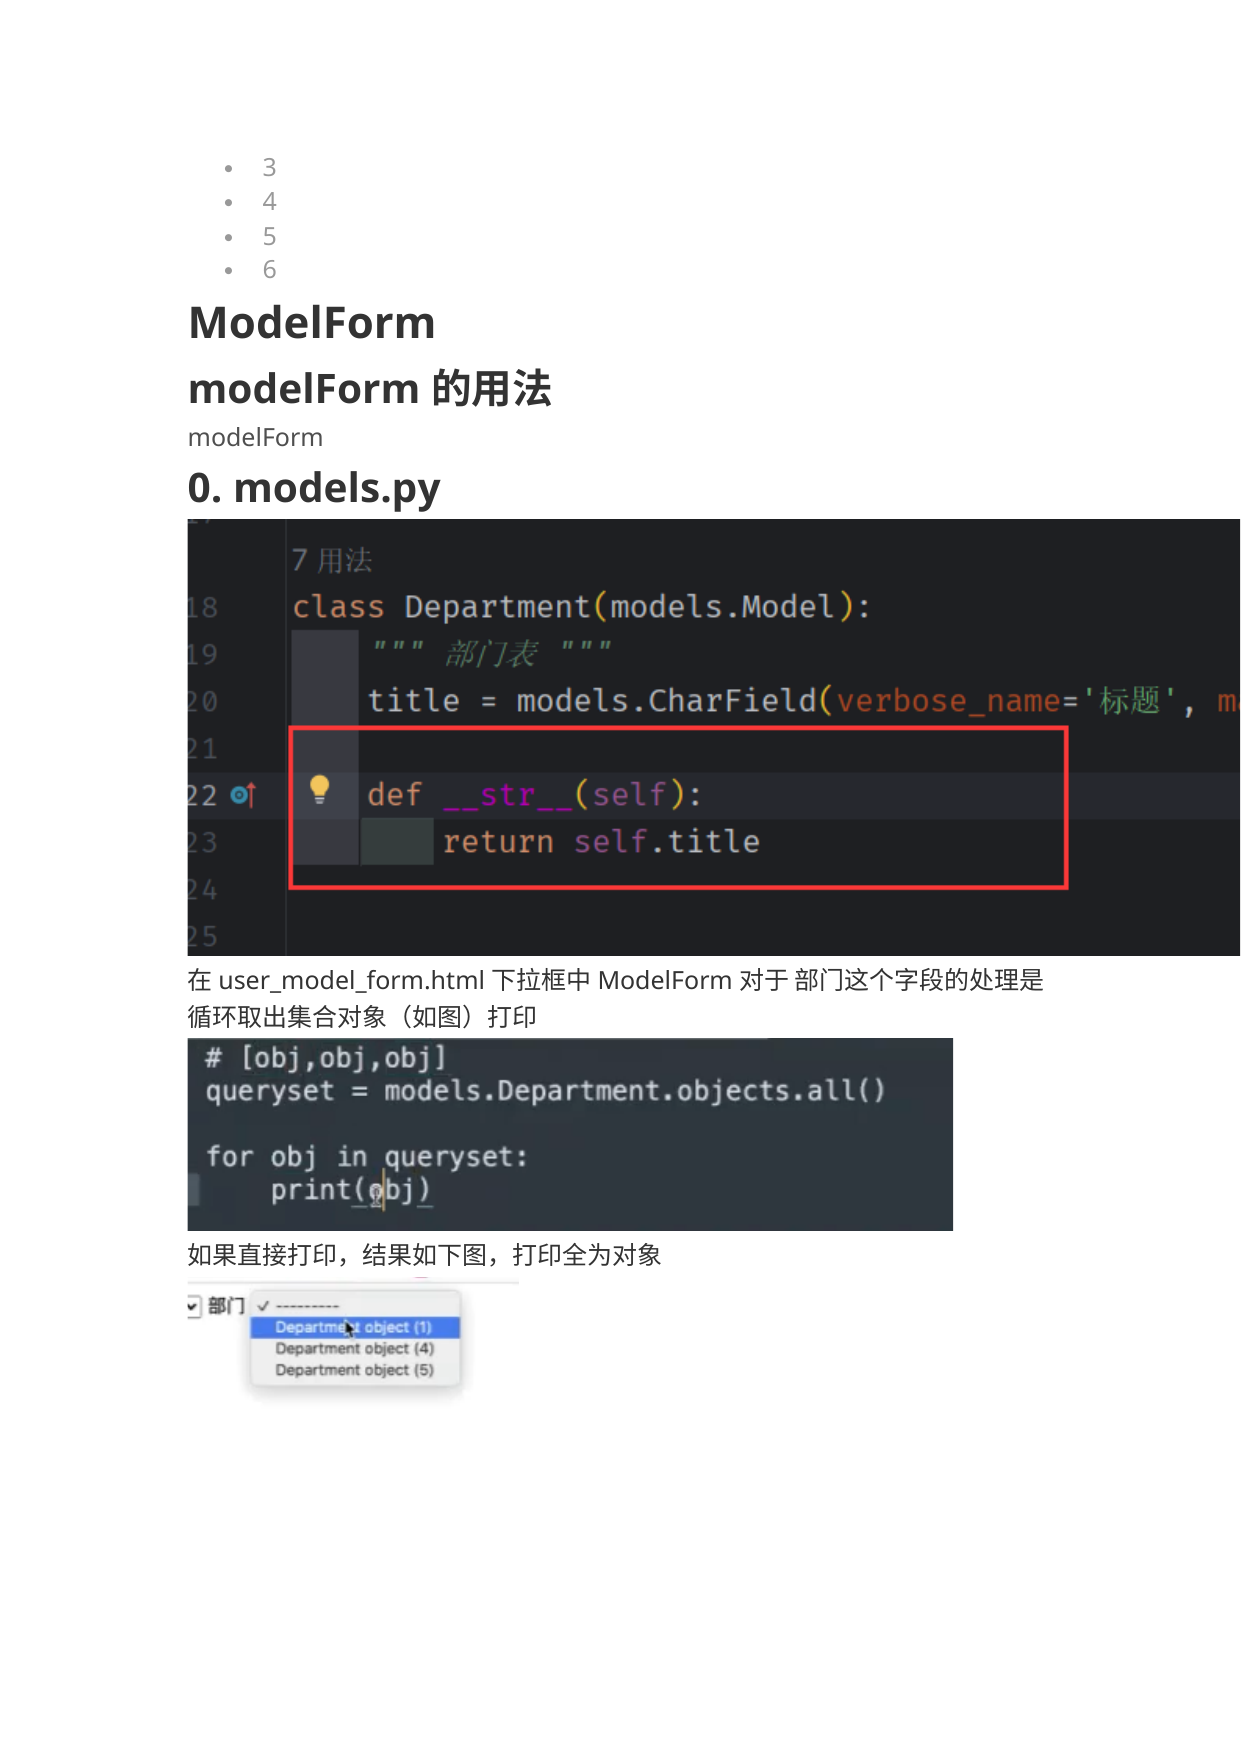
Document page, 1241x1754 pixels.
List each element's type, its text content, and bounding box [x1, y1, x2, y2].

list 4 [225, 184, 1053, 218]
text modelForm [187, 420, 1053, 454]
picture [187, 1038, 954, 1231]
text 在 user_model_form.html 下拉框中 ModelForm 对于 部门这个字段的处理是 循环取出集合对象（如图）打印 [187, 961, 1053, 1033]
list 5 [225, 218, 1053, 252]
text 0. models.py [187, 459, 1053, 514]
text 如果直接打印，结果如下图，打印全为对象 [187, 1236, 1053, 1272]
picture [187, 1277, 519, 1459]
text ModelForm [187, 291, 1053, 351]
list 3 [225, 150, 1053, 184]
list 6 [225, 252, 1053, 286]
text modelForm 的用法 [187, 356, 1053, 415]
picture [187, 519, 1241, 956]
